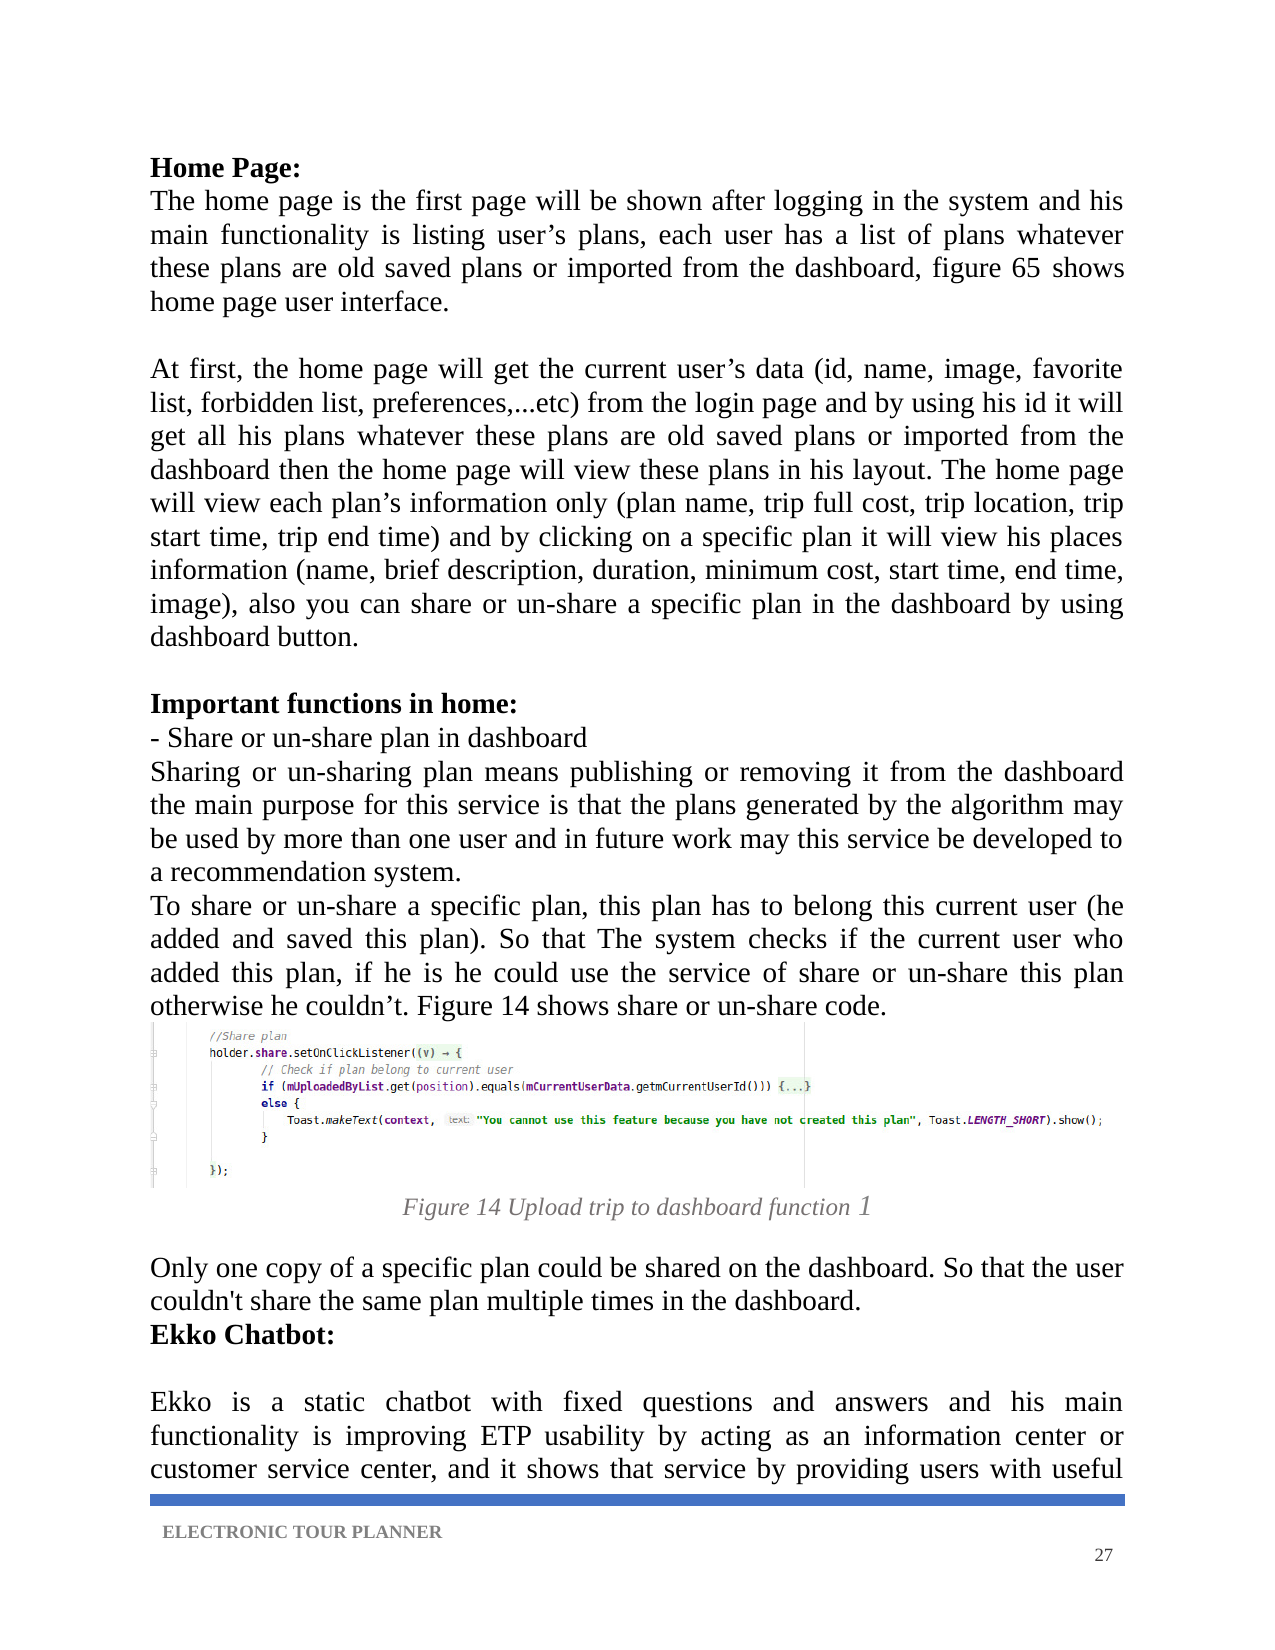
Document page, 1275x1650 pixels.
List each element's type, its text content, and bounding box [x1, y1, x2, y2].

text To share or un-share a specific plan, this plan has to belong this current user (he added and saved this plan). So that The system checks if the current user who added this plan, if he is he could use the service of share or un-share this plan otherwise he couldn’t. Figure 14 shows share or un-share code. [150, 888, 1125, 1022]
picture [150, 1022, 1125, 1188]
text At first, the home page will get the current user’s data (id, name, image, favorite list, forbidden list, preferences,...etc) from the login page and by using his id it will get all his plans whatever these plans are old saved plans or imported from the dashboard then the home page will view these plans in his layout. The home page will view each plan’s information only (plan name, trip full cost, trip location, trip start time, trip end time) and by clicking on a specific plan it will view his places information (name, brief description, duration, minimum cost, start time, end time, image), also you can share or un-share a specific plan in the dashboard by using dashboard button. [150, 351, 1125, 653]
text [150, 1384, 1125, 1485]
text Home Page: [150, 150, 1125, 183]
text Figure 14 Upload trip to dashboard function 1 [150, 1188, 1125, 1221]
text Sharing or un-sharing plan means publishing or removing it from the dashboard the main purpose for this service is that the plans generated by the algorithm may be used by more than one user and in future work may this service be developed to a recommendation system. [150, 754, 1125, 888]
text Only one copy of a specific plan could be shared on the dashboard. So that the user couldn't share the same plan multiple times in the dashboard. [150, 1250, 1125, 1317]
text - Share or un-share plan in dashboard [150, 720, 1125, 754]
text Ekko Chatbot: [150, 1317, 1125, 1351]
text The home page is the first page will be shown after logging in the system and his main functionality is listing user’s plans, each user has a list of plans whatever these plans are old saved plans or imported from the dashboard, figure 65 shows home page user interface. [150, 183, 1125, 318]
text Important functions in home: [150, 687, 1125, 720]
